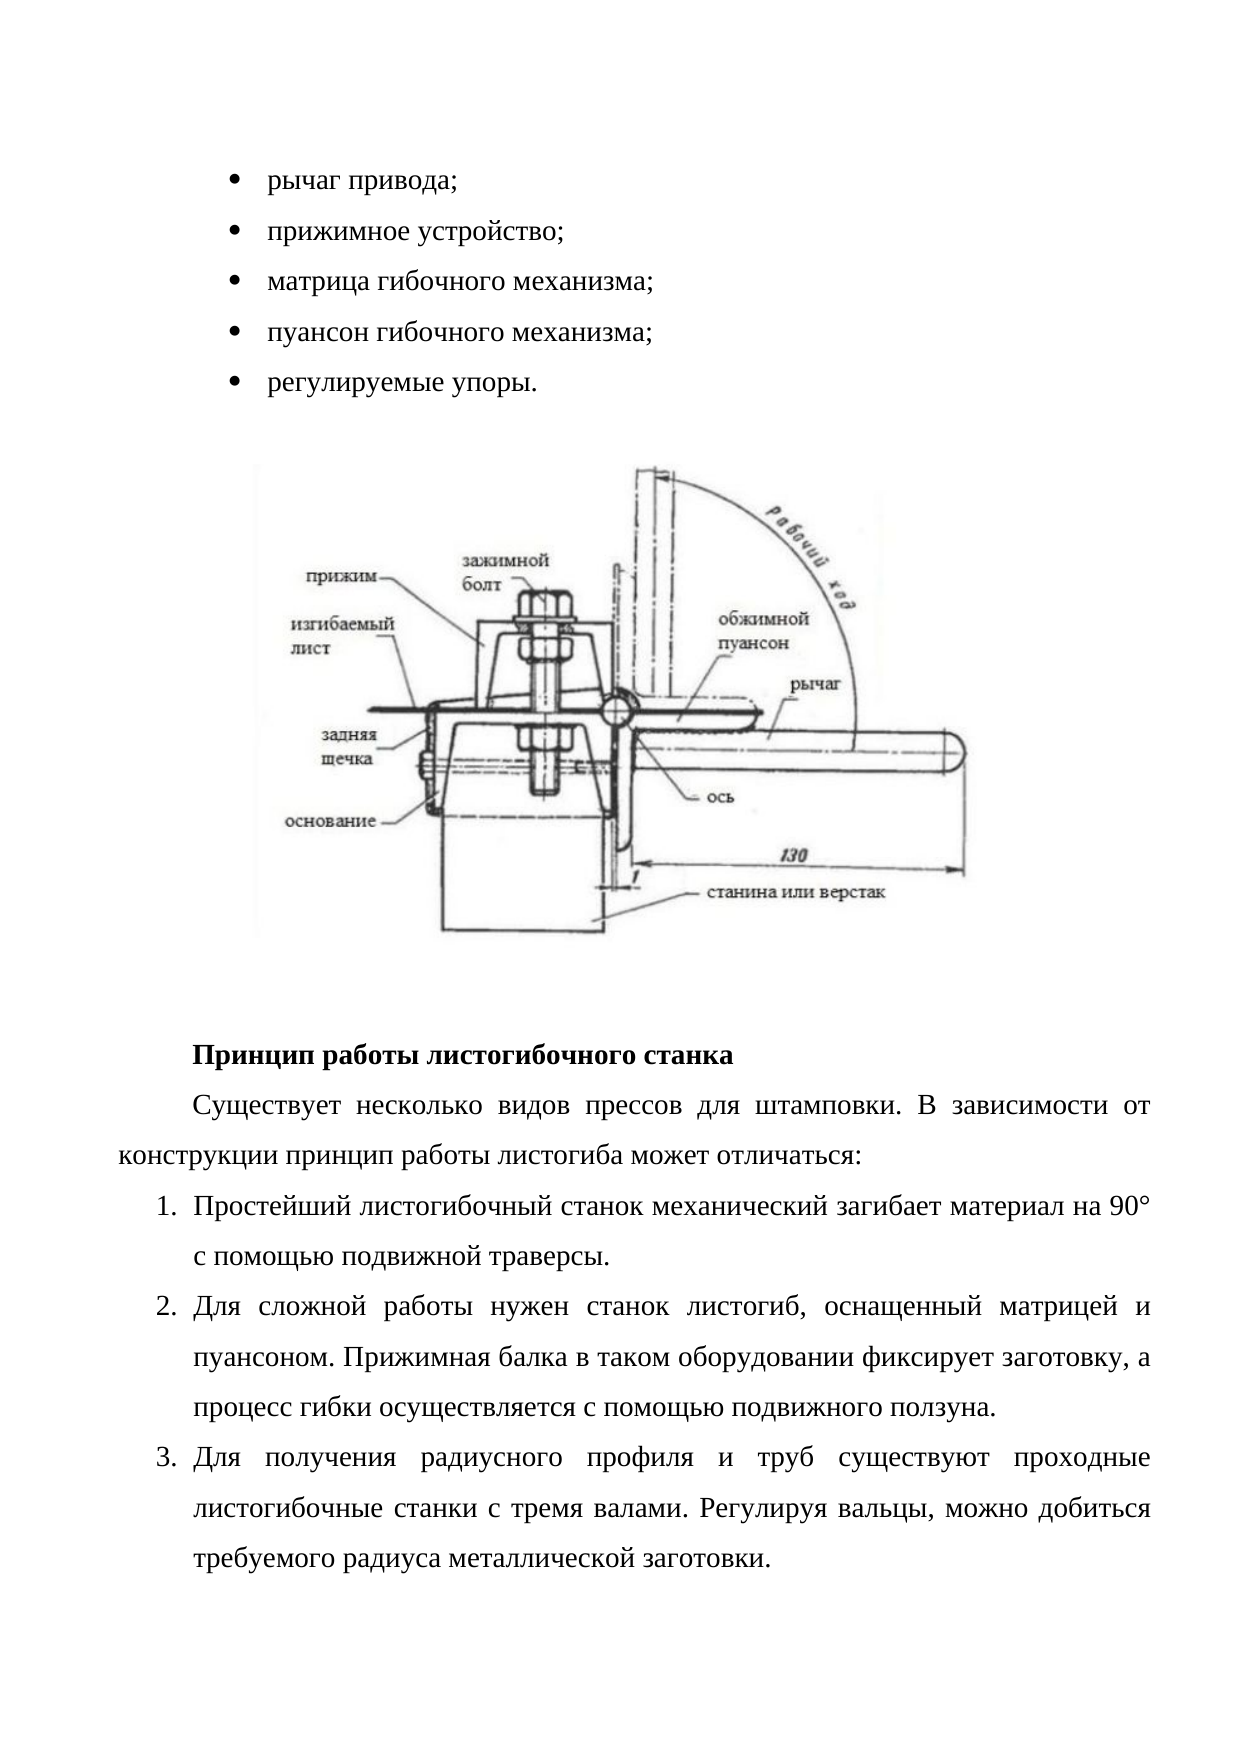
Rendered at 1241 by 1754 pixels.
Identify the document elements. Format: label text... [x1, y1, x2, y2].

picture [233, 414, 1037, 1021]
list пуансон гибочного механизма; [229, 314, 1152, 347]
text Существует несколько видов прессов для штамповки. В зависимости от конструкции принцип работы листогиба может отличаться: [118, 1087, 1152, 1171]
list Для получения радиусного профиля и труб существуют проходные листогибочные станки с тремя валами. Регулируя вальцы, можно добиться требуемого радиуса металлической заготовки. [156, 1439, 1152, 1573]
text Принцип работы листогибочного станка [118, 1037, 1152, 1070]
list Для сложной работы нужен станок листогиб, оснащенный матрицей и пуансоном. Прижимная балка в таком оборудовании фиксирует заготовку, а процесс гибки осуществляется с помощью подвижного ползуна. [156, 1288, 1152, 1423]
list регулируемые упоры. [229, 364, 1152, 398]
list прижимное устройство; [229, 213, 1152, 247]
list Простейший листогибочный станок механический загибает материал на 90° с помощью подвижной траверсы. [156, 1188, 1152, 1272]
list матрица гибочного механизма; [229, 263, 1152, 297]
list рычаг привода; [229, 162, 1152, 196]
